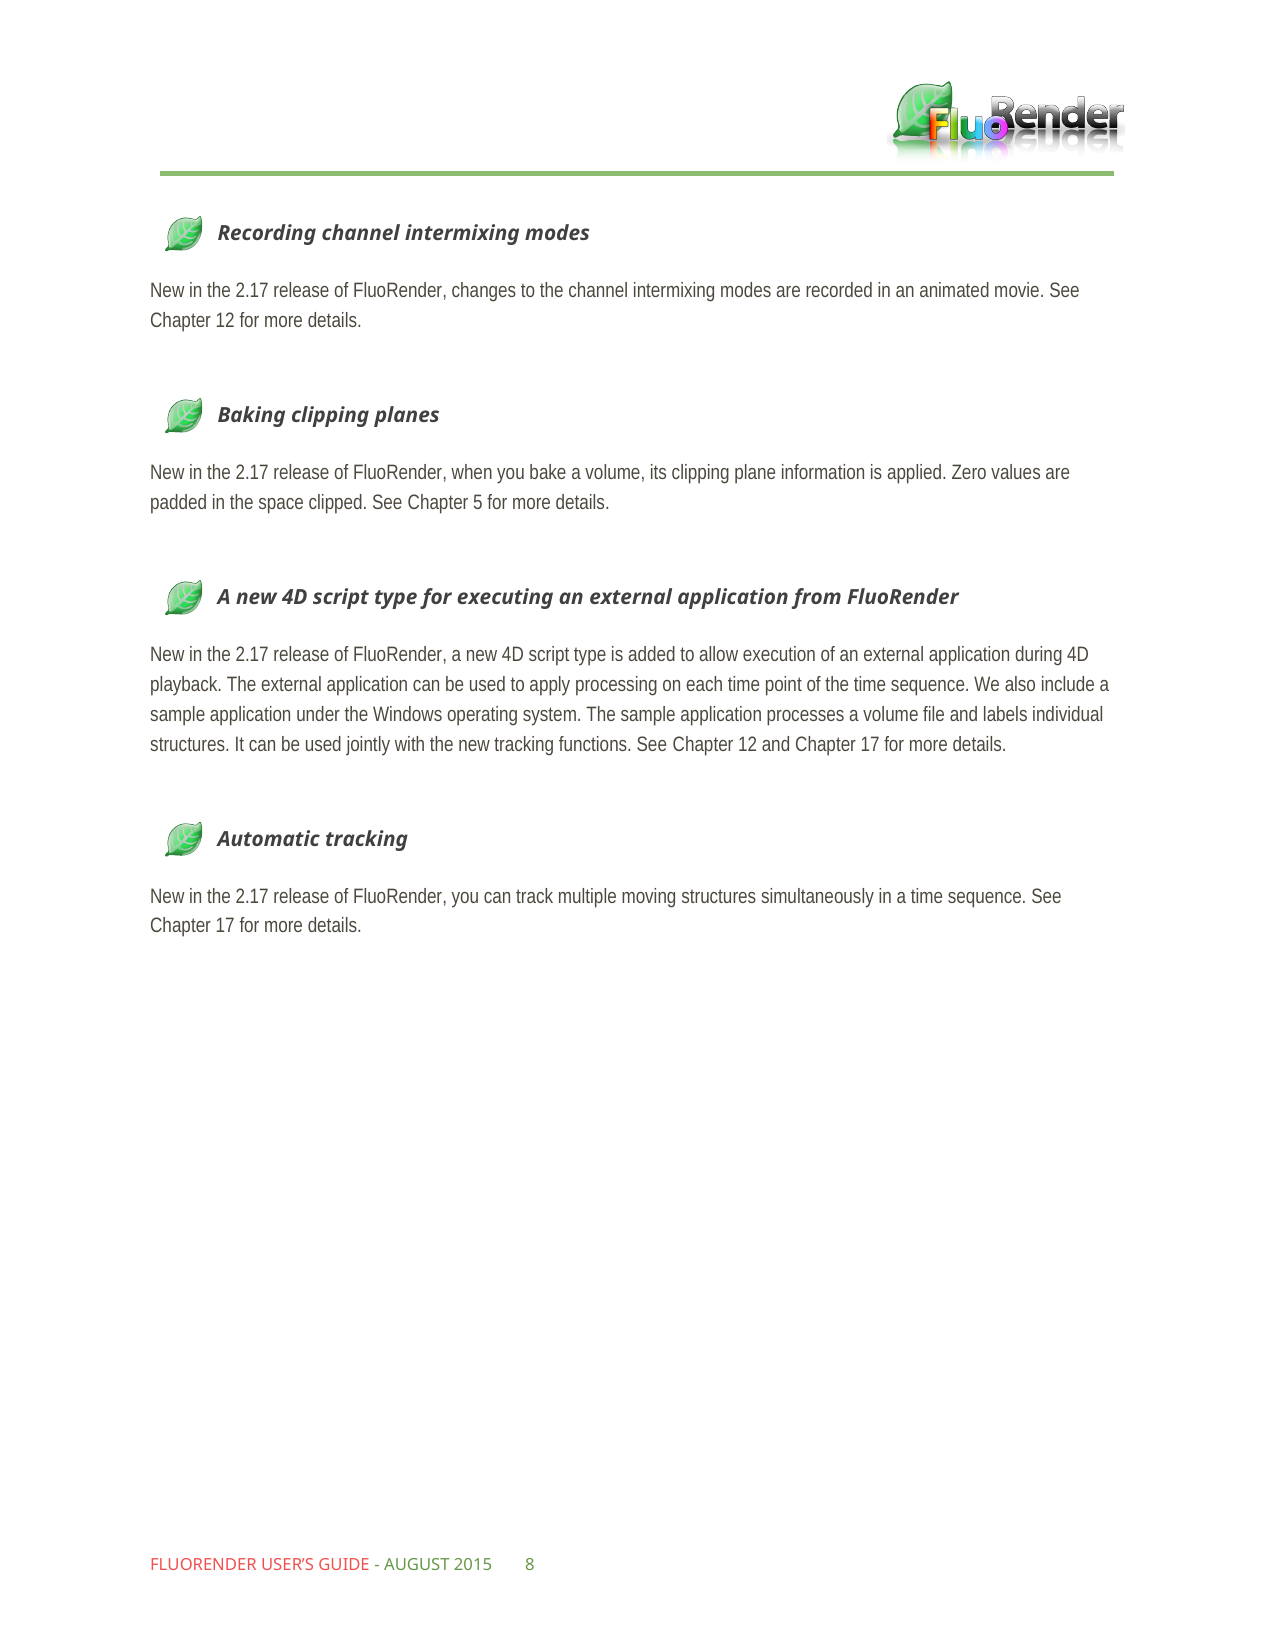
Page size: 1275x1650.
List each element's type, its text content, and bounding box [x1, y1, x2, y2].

table_header Baking clipping planes [217, 371, 1125, 460]
picture [154, 387, 213, 444]
table_header [150, 795, 217, 883]
picture [154, 811, 213, 867]
table_header A new 4D script type for executing an external application from FluoRender [217, 553, 1125, 642]
picture [154, 569, 213, 626]
text New in the 2.17 release of FluoRender, changes to the channel intermixing modes are recorded in an animated movie. See Chapter 12 for more details. [150, 278, 1125, 332]
table_header Automatic tracking [217, 795, 1125, 883]
text New in the 2.17 release of FluoRender, when you bake a volume, its clipping plane information is applied. Zero values are padded in the space clipped. See Chapter 5 for more details. [150, 460, 1125, 514]
table_header [150, 189, 217, 278]
table_header Recording channel intermixing modes [217, 189, 1125, 278]
table_header [150, 553, 217, 642]
table_header [150, 371, 217, 460]
text New in the 2.17 release of FluoRender, you can track multiple moving structures simultaneously in a time sequence. See Chapter 17 for more details. [150, 883, 1125, 937]
picture [887, 75, 1125, 165]
text New in the 2.17 release of FluoRender, a new 4D script type is added to allow execution of an external application during 4D playback. The external application can be used to apply processing on each time point of the time sequence. We also include a sample application under the Windows operating system. The sample application processes a volume file and labels individual structures. It can be used jointly with the new tracking functions. See Chapter 12 and Chapter 17 for more details. [150, 642, 1125, 755]
picture [154, 205, 213, 262]
